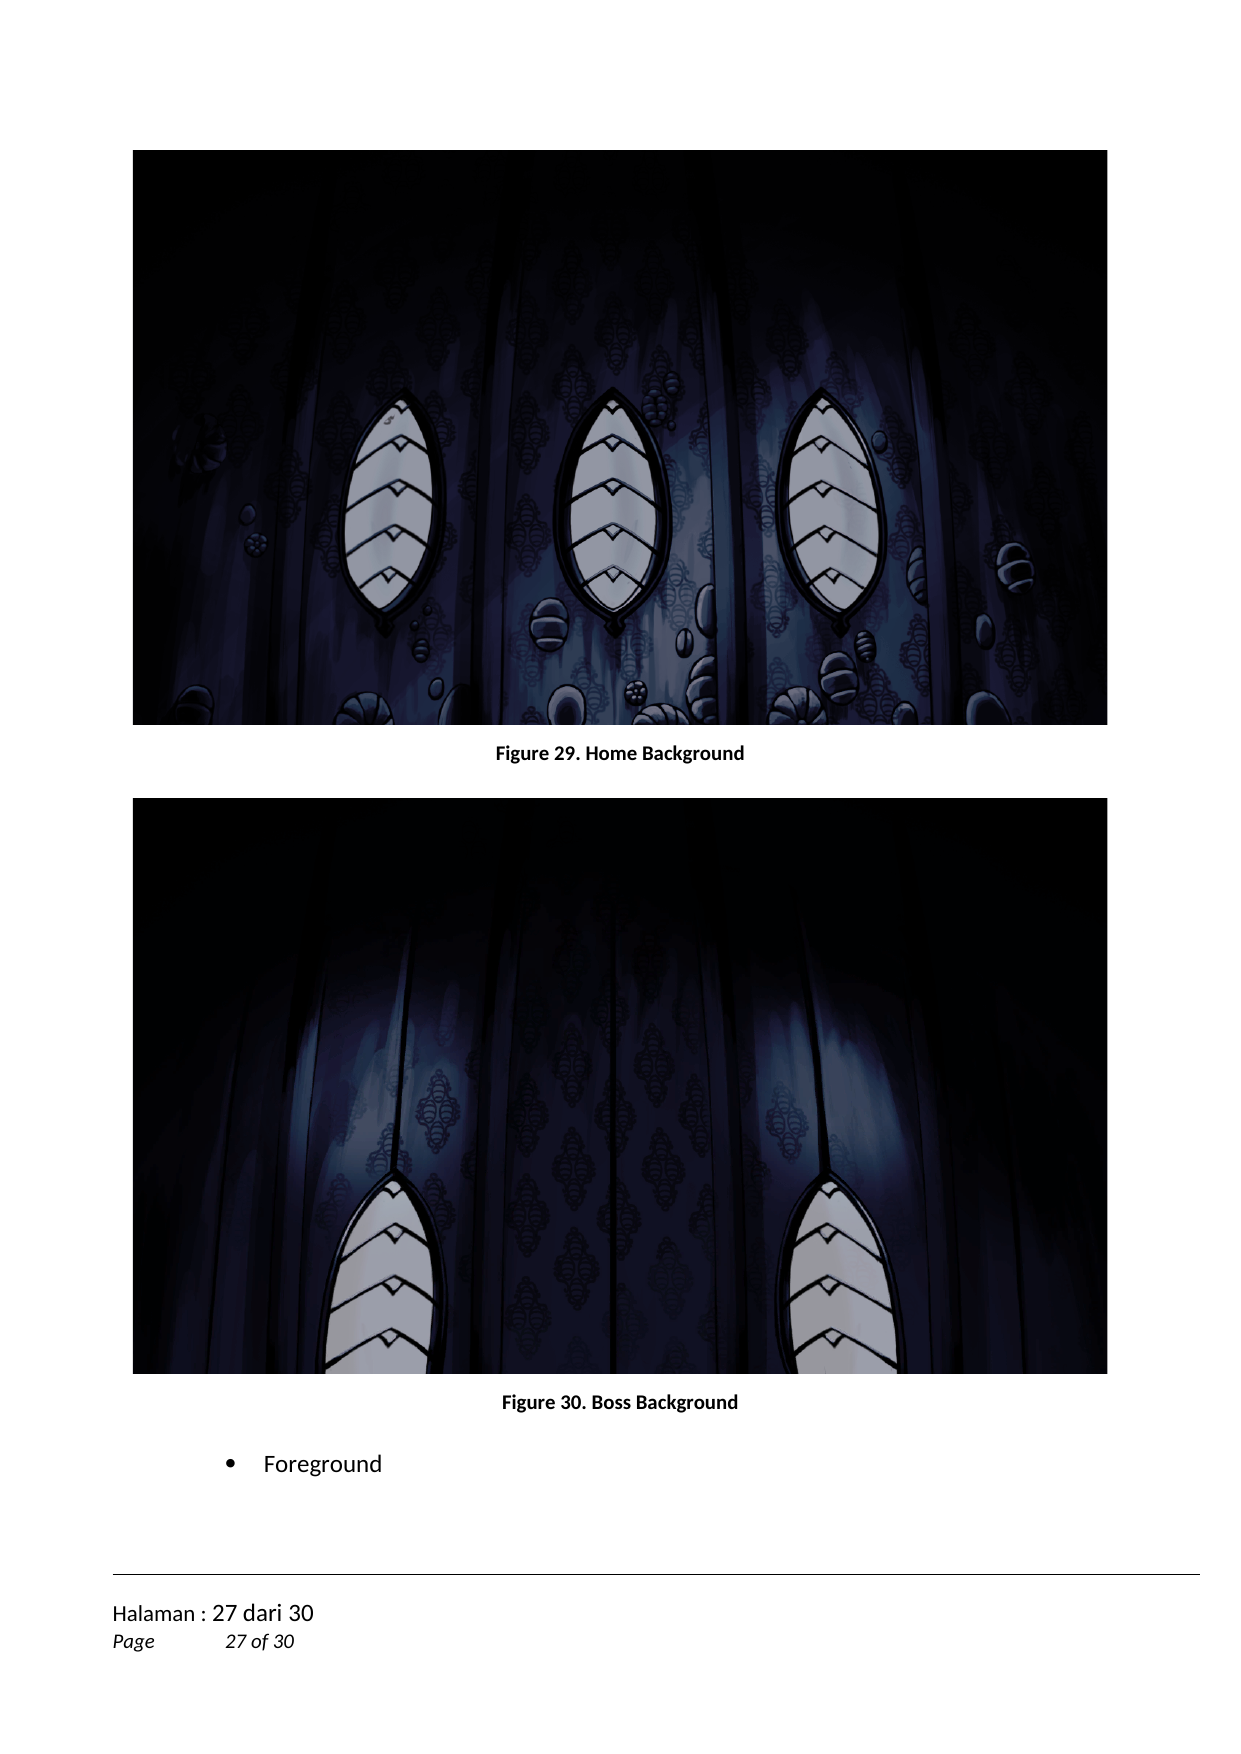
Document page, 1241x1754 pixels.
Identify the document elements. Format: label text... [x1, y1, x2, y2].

list Foreground [226, 1448, 1128, 1478]
text Figure 29. Home Background [112, 740, 1128, 765]
picture [132, 150, 1108, 725]
text Figure 30. Boss Background [112, 1389, 1128, 1414]
picture [132, 798, 1108, 1374]
